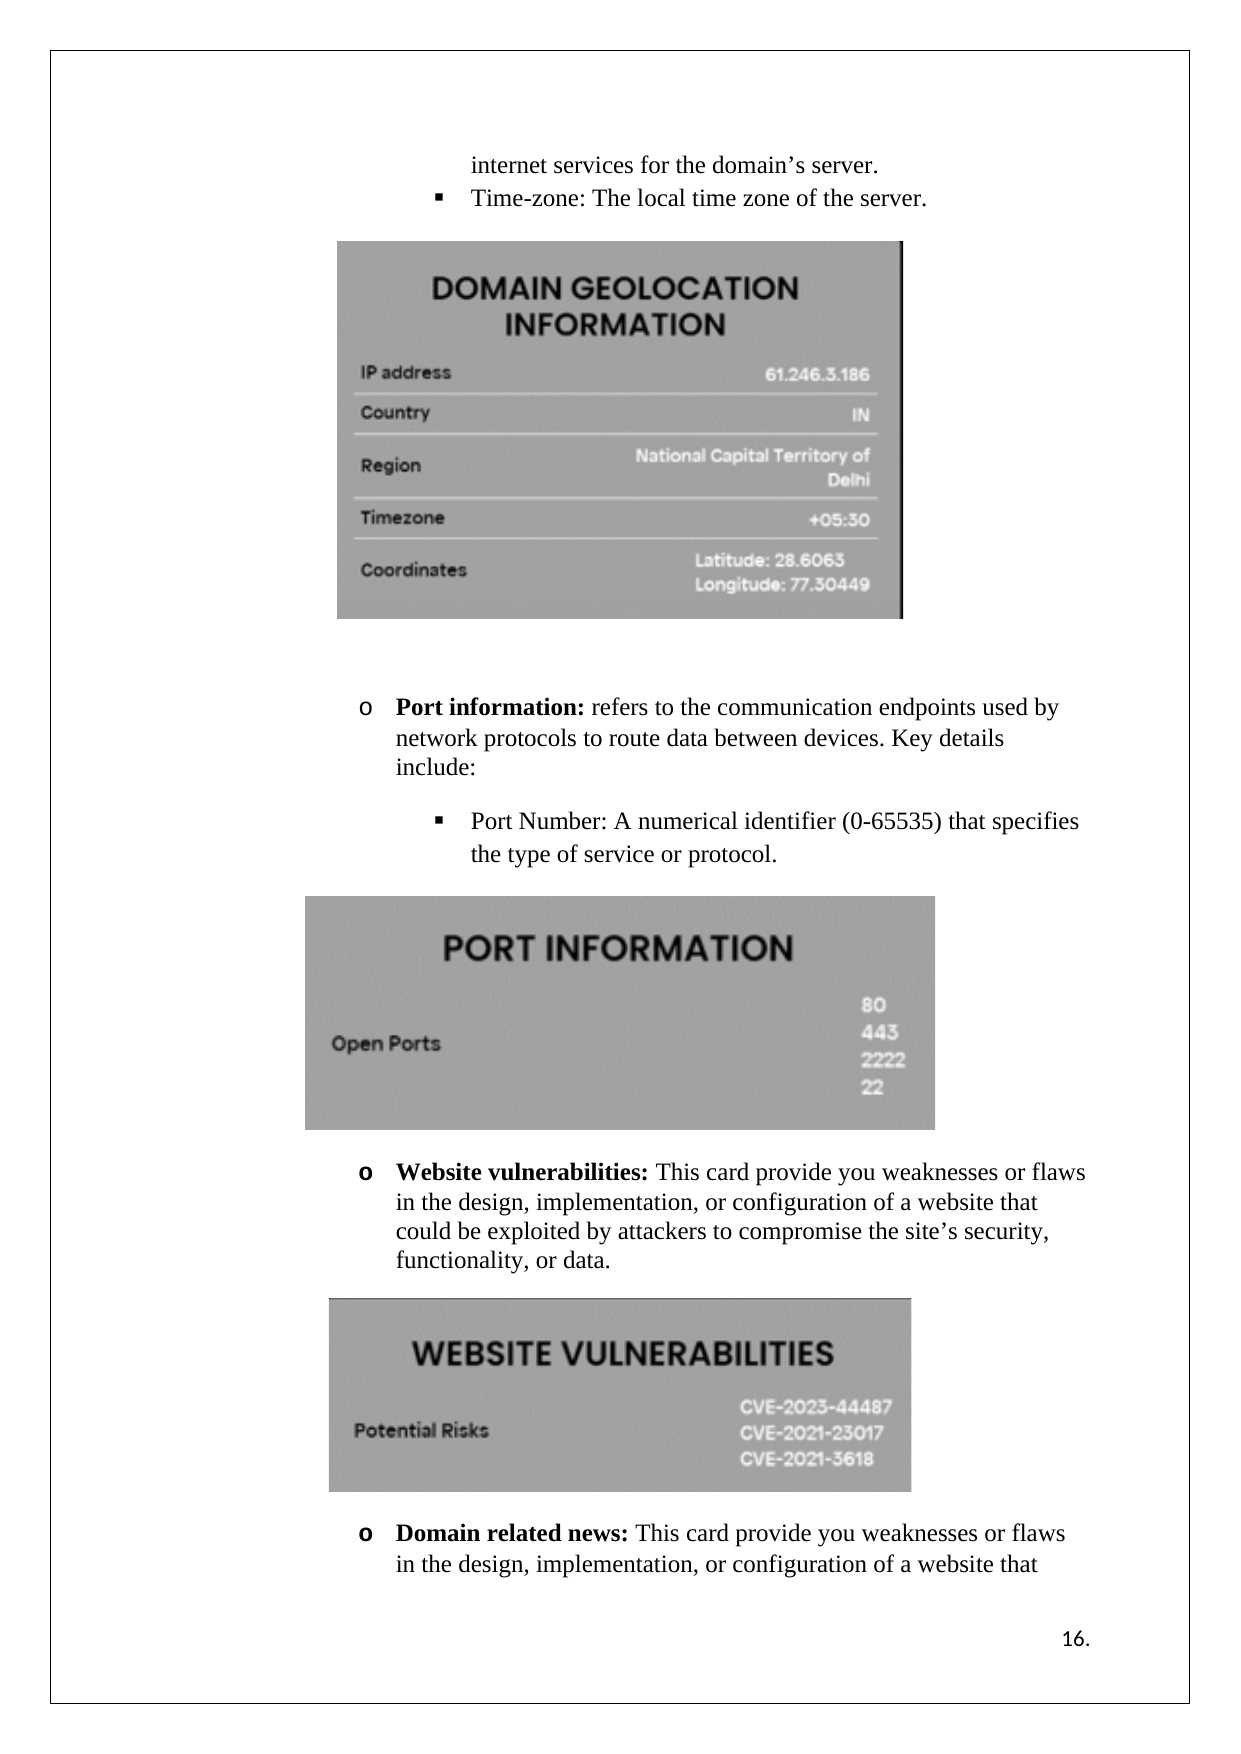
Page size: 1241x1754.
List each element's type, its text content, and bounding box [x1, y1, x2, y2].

list Port Number: A numerical identifier (0-65535) that specifies the type of service or protocol. [433, 806, 1090, 868]
list Port information: refers to the communication endpoints used by network protocols to route data between devices. Key details include: [358, 692, 1090, 781]
picture [328, 1298, 912, 1492]
picture [337, 241, 904, 619]
list Website vulnerabilities: This card provide you weaknesses or flaws in the design, implementation, or configuration of a website that could be exploited by attackers to compromise the site’s security, functionality, or data. [358, 1157, 1090, 1274]
picture [305, 896, 936, 1130]
list Time-zone: The local time zone of the server. [433, 183, 1090, 212]
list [433, 150, 1090, 179]
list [358, 1518, 1090, 1578]
